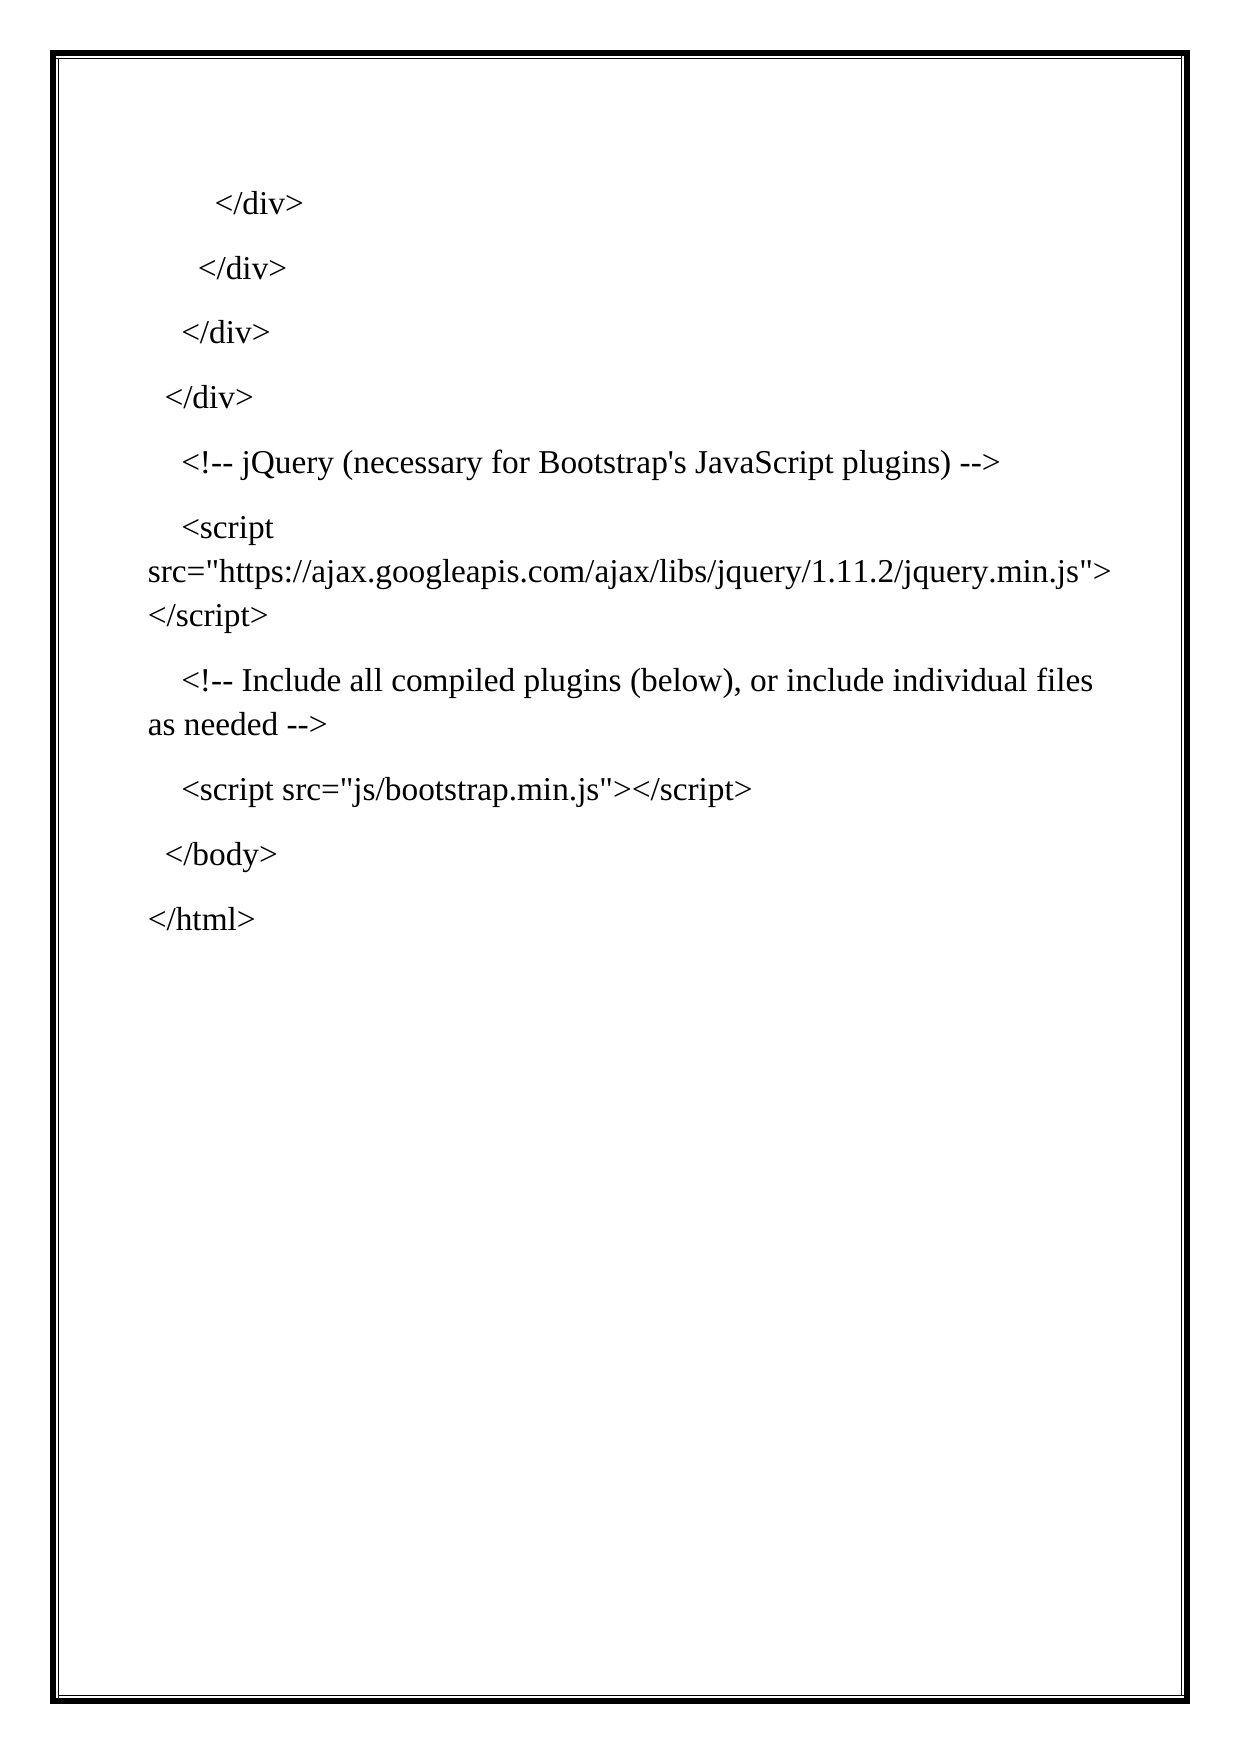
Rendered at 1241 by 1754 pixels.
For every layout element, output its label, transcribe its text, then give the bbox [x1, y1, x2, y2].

text </html> [148, 899, 1122, 938]
text </div> [148, 313, 1122, 351]
text </div> [148, 378, 1122, 416]
text </div> [148, 183, 1122, 221]
text </div> [148, 248, 1122, 286]
text <!-- jQuery (necessary for Bootstrap's JavaScript plugins) --> [148, 443, 1122, 481]
text <script src="js/bootstrap.min.js"></script> [148, 769, 1122, 808]
text <script src="https://ajax.googleapis.com/ajax/libs/jquery/1.11.2/jquery.min.js"></script> [148, 507, 1122, 634]
text <!-- Include all compiled plugins (below), or include individual files as needed --> [148, 661, 1122, 743]
text </body> [148, 834, 1122, 873]
